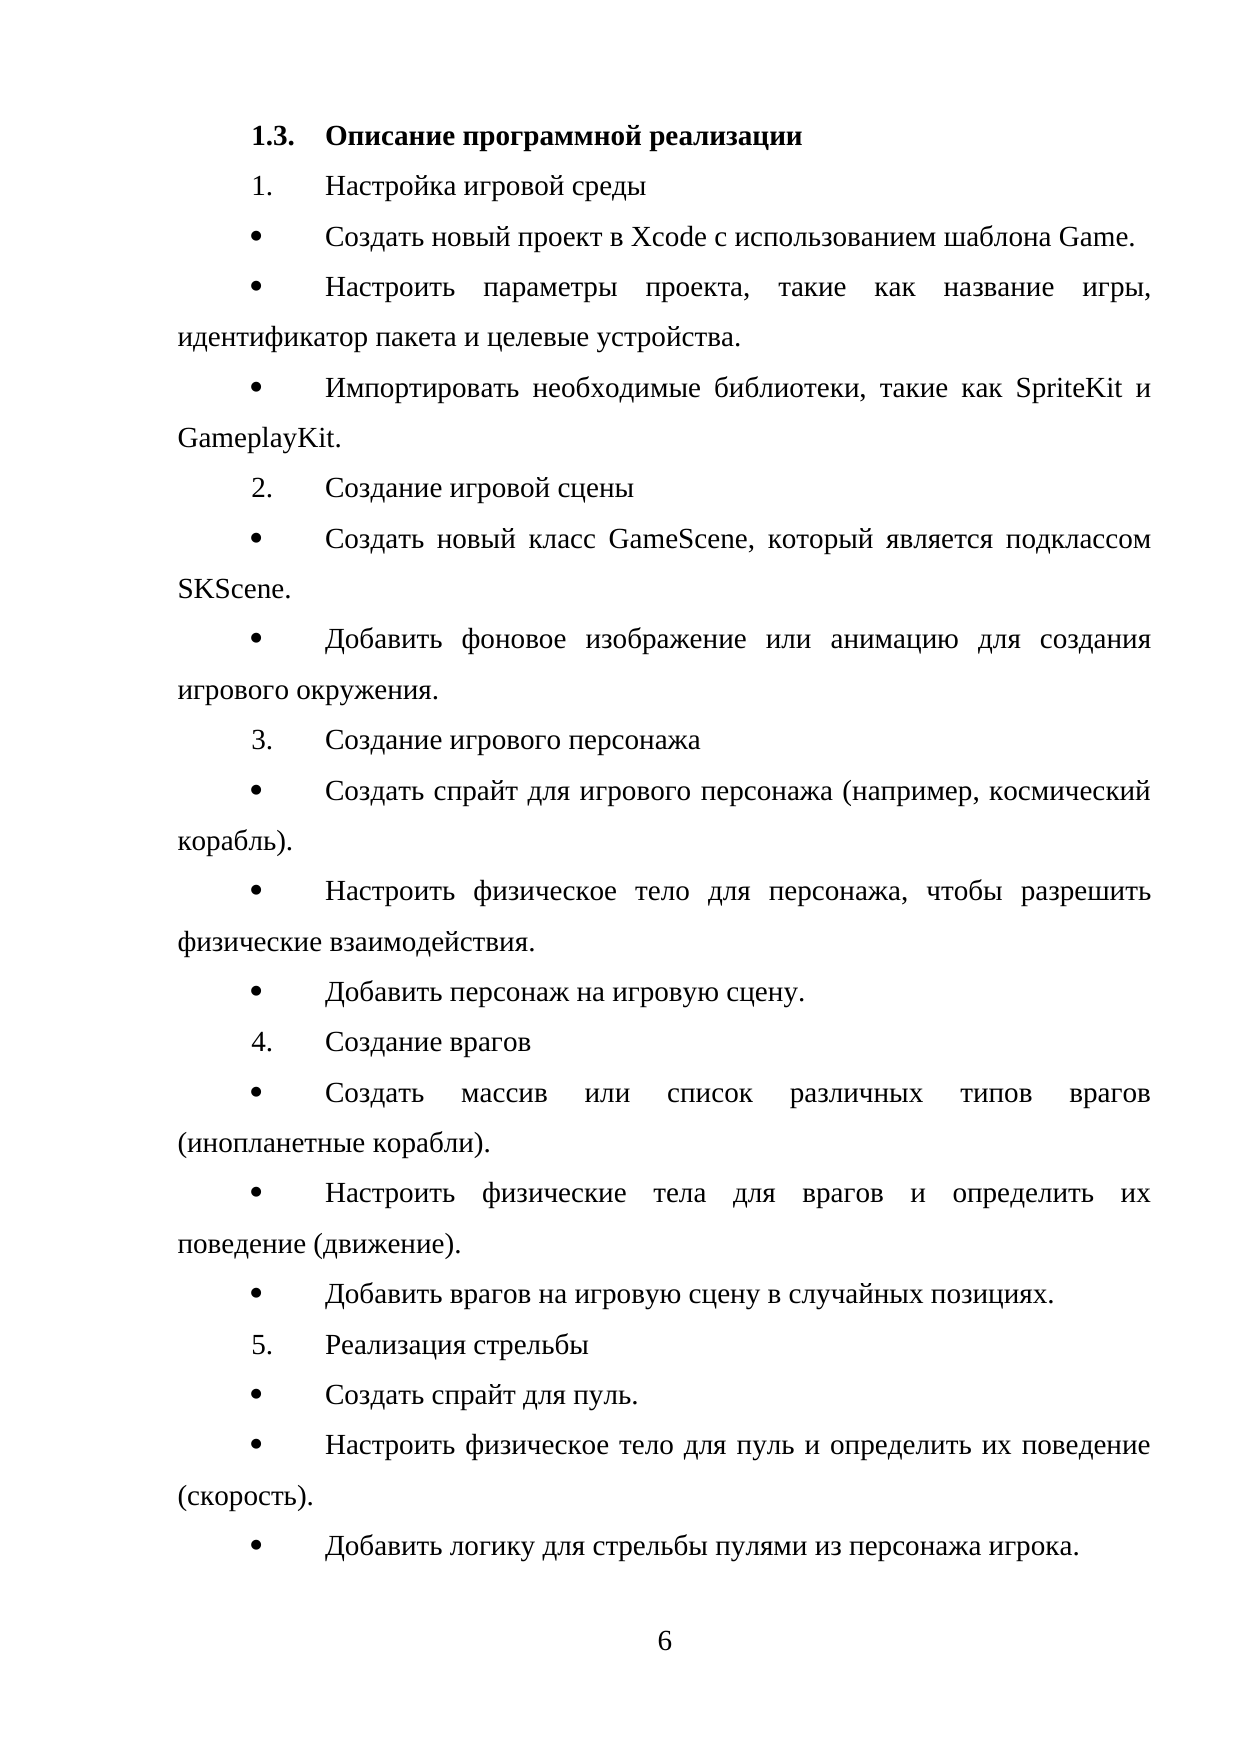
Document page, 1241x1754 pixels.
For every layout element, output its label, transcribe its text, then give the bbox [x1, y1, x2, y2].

list Добавить персонаж на игровую сцену. [177, 974, 1152, 1008]
list Создать спрайт для игрового персонажа (например, космический корабль). [177, 773, 1152, 857]
list Создание игрового персонажа [177, 722, 1152, 756]
list Настроить физические тела для врагов и определить их поведение (движение). [177, 1176, 1152, 1259]
list Реализация стрельбы [177, 1327, 1152, 1360]
list Создать новый класс GameScene, который является подклассом SKScene. [177, 521, 1152, 605]
list Настроить физическое тело для пуль и определить их поведение (скорость). [177, 1427, 1152, 1511]
list Настроить физическое тело для персонажа, чтобы разрешить физические взаимодействия. [177, 873, 1152, 957]
list Добавить фоновое изображение или анимацию для создания игрового окружения. [177, 622, 1152, 706]
list Настроить параметры проекта, такие как название игры, идентификатор пакета и целевые устройства. [177, 269, 1152, 353]
list Создание врагов [177, 1024, 1152, 1058]
list Создать спрайт для пуль. [177, 1377, 1152, 1411]
subtitle Описание программной реализации [177, 118, 1152, 152]
list Импортировать необходимые библиотеки, такие как SpriteKit и GameplayKit. [177, 370, 1152, 454]
list Добавить логику для стрельбы пулями из персонажа игрока. [177, 1528, 1152, 1562]
list Настройка игровой среды [177, 168, 1152, 202]
list Добавить врагов на игровую сцену в случайных позициях. [177, 1276, 1152, 1310]
list Создать массив или список различных типов врагов (инопланетные корабли). [177, 1075, 1152, 1159]
list Создание игровой сцены [177, 471, 1152, 504]
list Создать новый проект в Xcode с использованием шаблона Game. [177, 219, 1152, 252]
